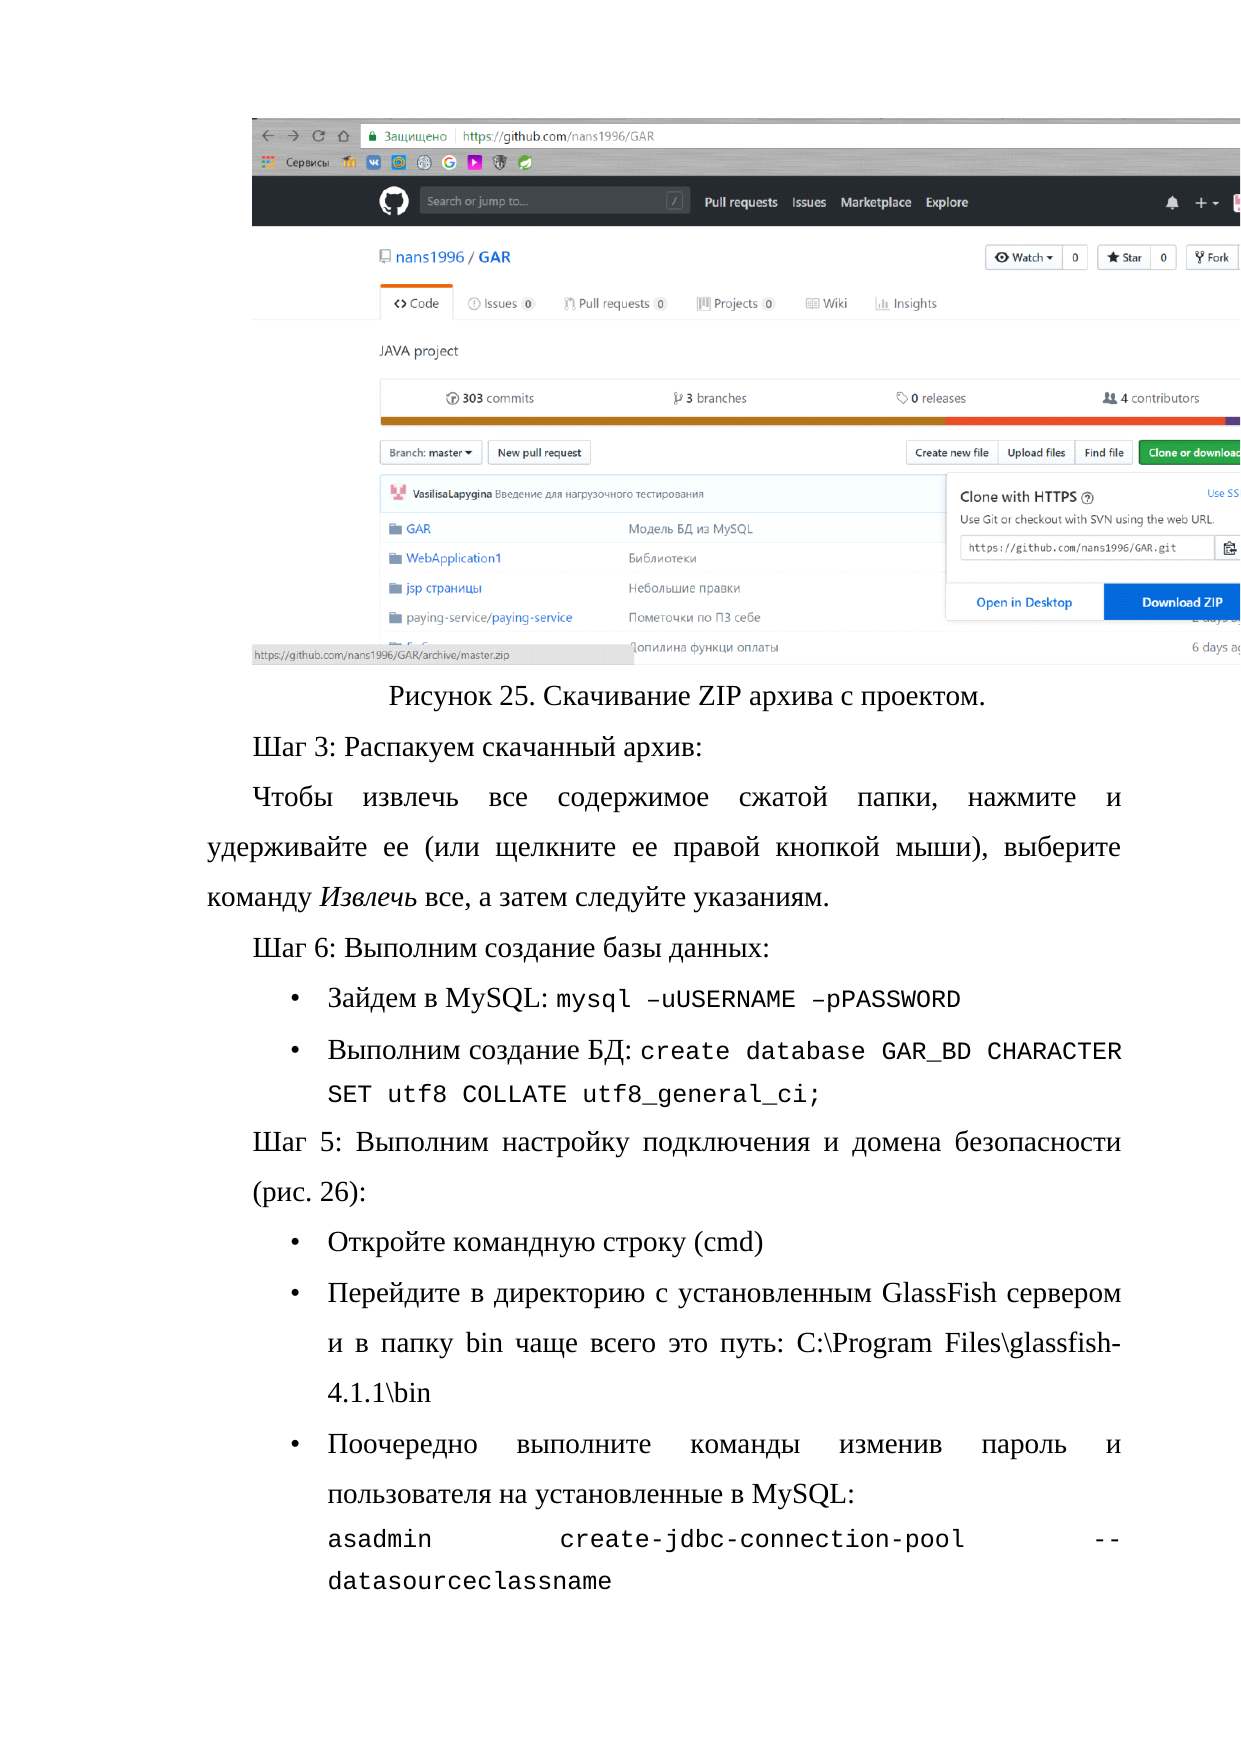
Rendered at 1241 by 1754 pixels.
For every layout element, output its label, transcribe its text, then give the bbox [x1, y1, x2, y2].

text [327, 1526, 1122, 1597]
text Рисунок 25. Скачивание ZIP архива с проектом. [207, 678, 1122, 712]
text Шаг 6: Выполним создание базы данных: [252, 930, 1122, 963]
list Поочередно выполните команды изменив пароль и пользователя на установленные в MySQL: [290, 1426, 1122, 1509]
list Выполним создание БД: create database GAR_BD CHARACTER SET utf8 COLLATE utf8_general_ci; [290, 1032, 1122, 1110]
text Шаг 5: Выполним настройку подключения и домена безопасности (рис. 26): [252, 1124, 1122, 1208]
list Откройте командную строку (cmd) [290, 1224, 1122, 1258]
list Перейдите в директорию с установленным GlassFish сервером и в папку bin чаще всего это путь: C:\Program Files\glassfish-4.1.1\bin [290, 1275, 1122, 1409]
text Чтобы извлечь все содержимое сжатой папки, нажмите и удерживайте ее (или щелкните ее правой кнопкой мыши), выберите команду Извлечь все, а затем следуйте указаниям. [207, 779, 1122, 913]
list Зайдем в MySQL: mysql –uUSERNAME –pPASSWORD [290, 980, 1122, 1015]
picture [252, 118, 1241, 665]
text Шаг 3: Распакуем скачанный архив: [252, 729, 1122, 762]
